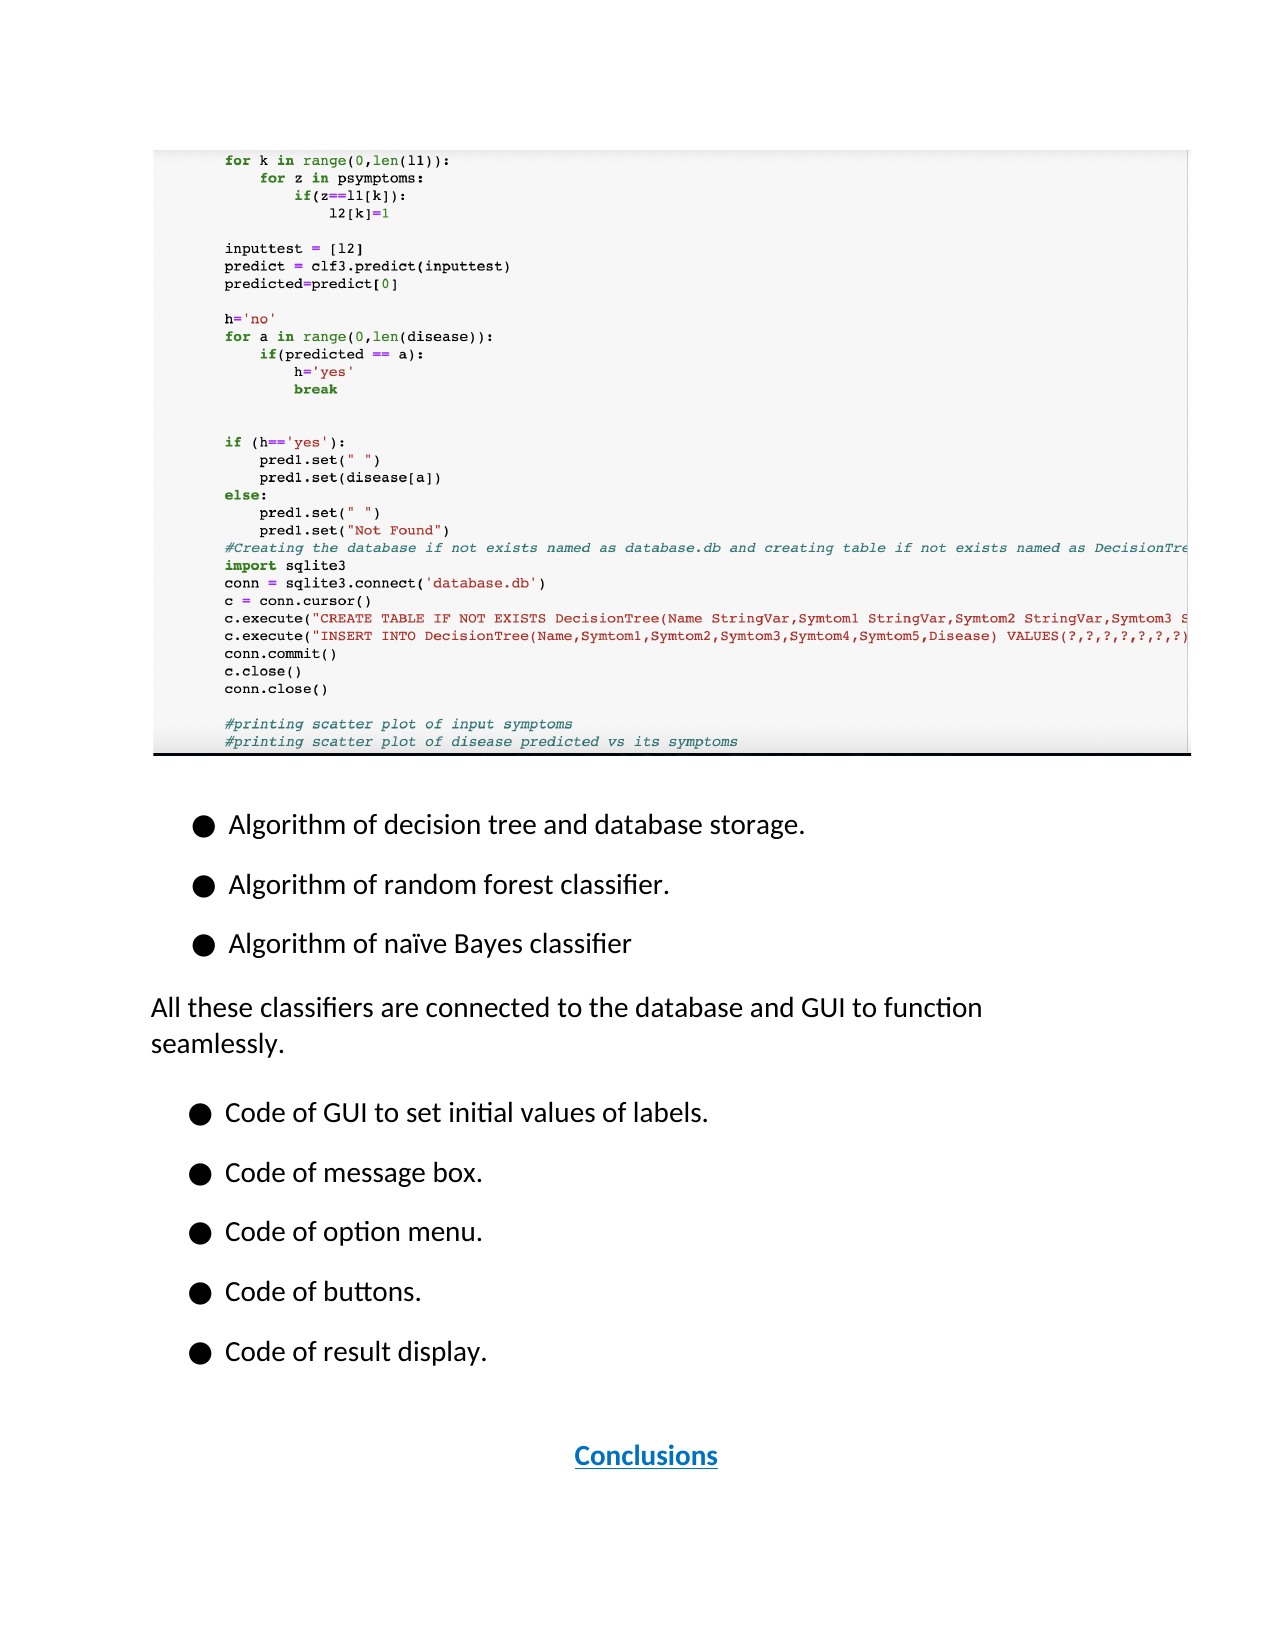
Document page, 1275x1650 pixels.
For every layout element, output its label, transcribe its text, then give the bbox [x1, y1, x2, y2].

list Code of message box. [187, 1139, 1058, 1199]
list Algorithm of naïve Bayes classifier [191, 911, 1125, 971]
list Algorithm of decision tree and database storage. [191, 791, 1070, 851]
list Algorithm of random forest classifier. [191, 851, 1061, 911]
list Code of option menu. [187, 1199, 1094, 1258]
text All these classifiers are connected to the database and GUI to function seamlessly. [151, 989, 1058, 1060]
text Conclusions [574, 1437, 1125, 1473]
list Code of result display. [187, 1318, 1119, 1378]
list Code of buttons. [187, 1258, 1094, 1318]
picture [153, 150, 1192, 756]
list Code of GUI to set initial values of labels. [187, 1079, 1058, 1139]
